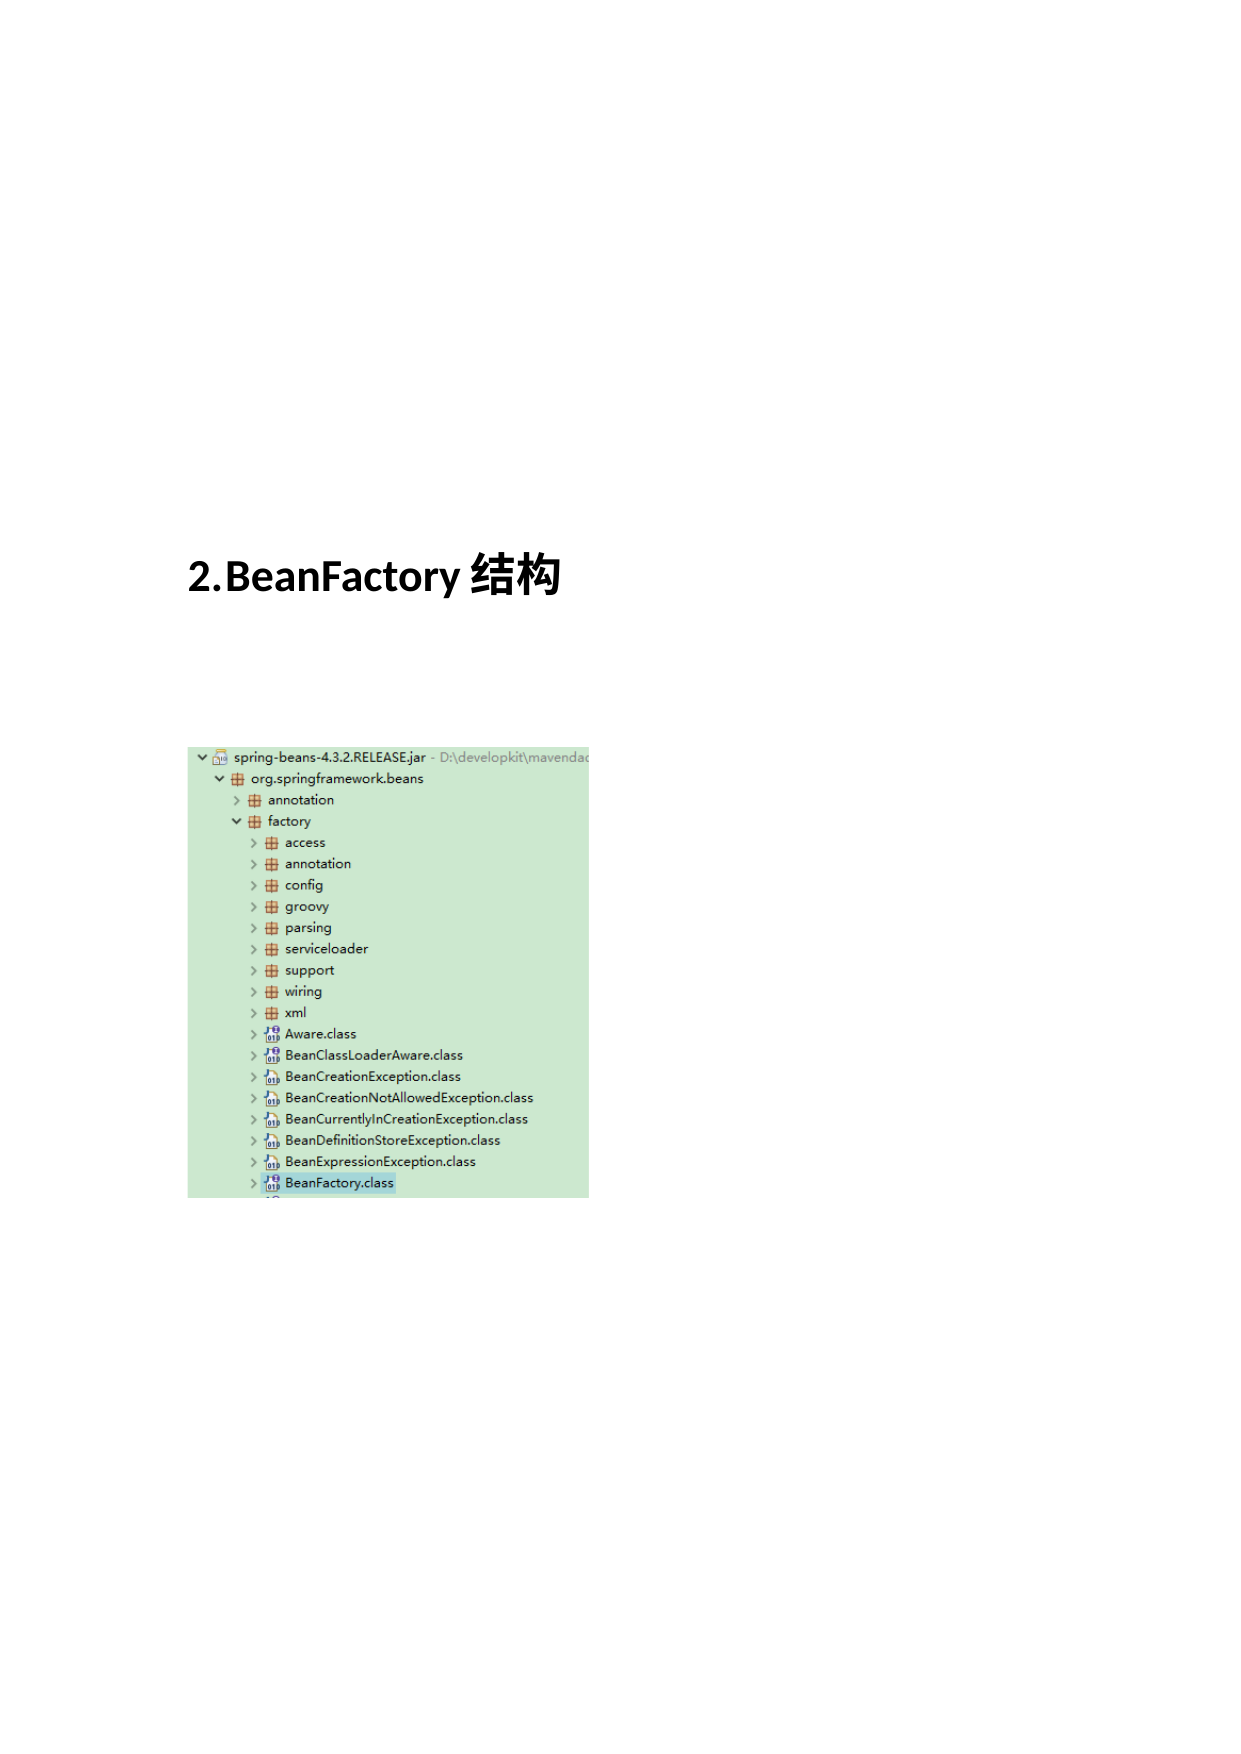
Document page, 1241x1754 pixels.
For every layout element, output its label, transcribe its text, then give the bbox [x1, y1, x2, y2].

picture [187, 747, 589, 1198]
subtitle BeanFactory结构 [187, 522, 1053, 620]
